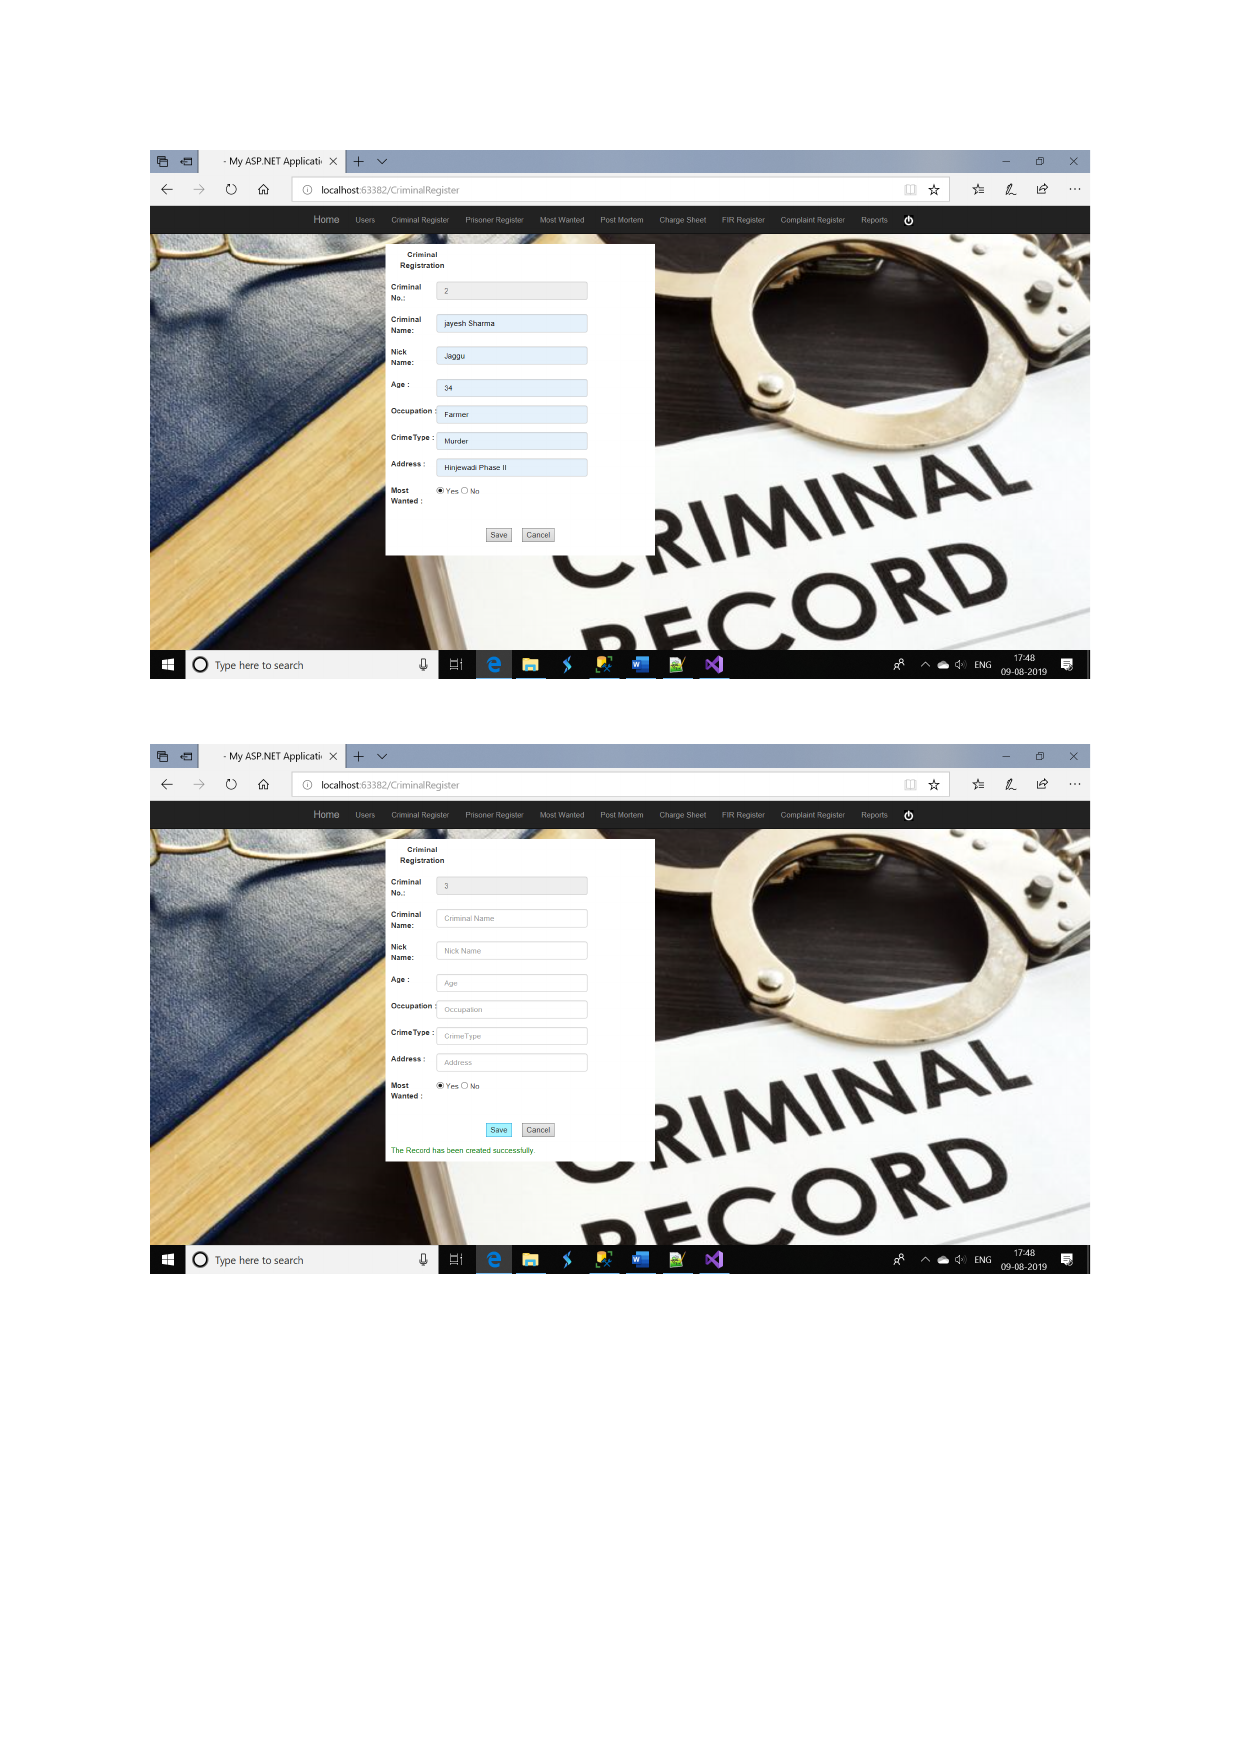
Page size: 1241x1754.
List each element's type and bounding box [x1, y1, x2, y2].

picture [150, 150, 1091, 679]
picture [150, 744, 1091, 1274]
